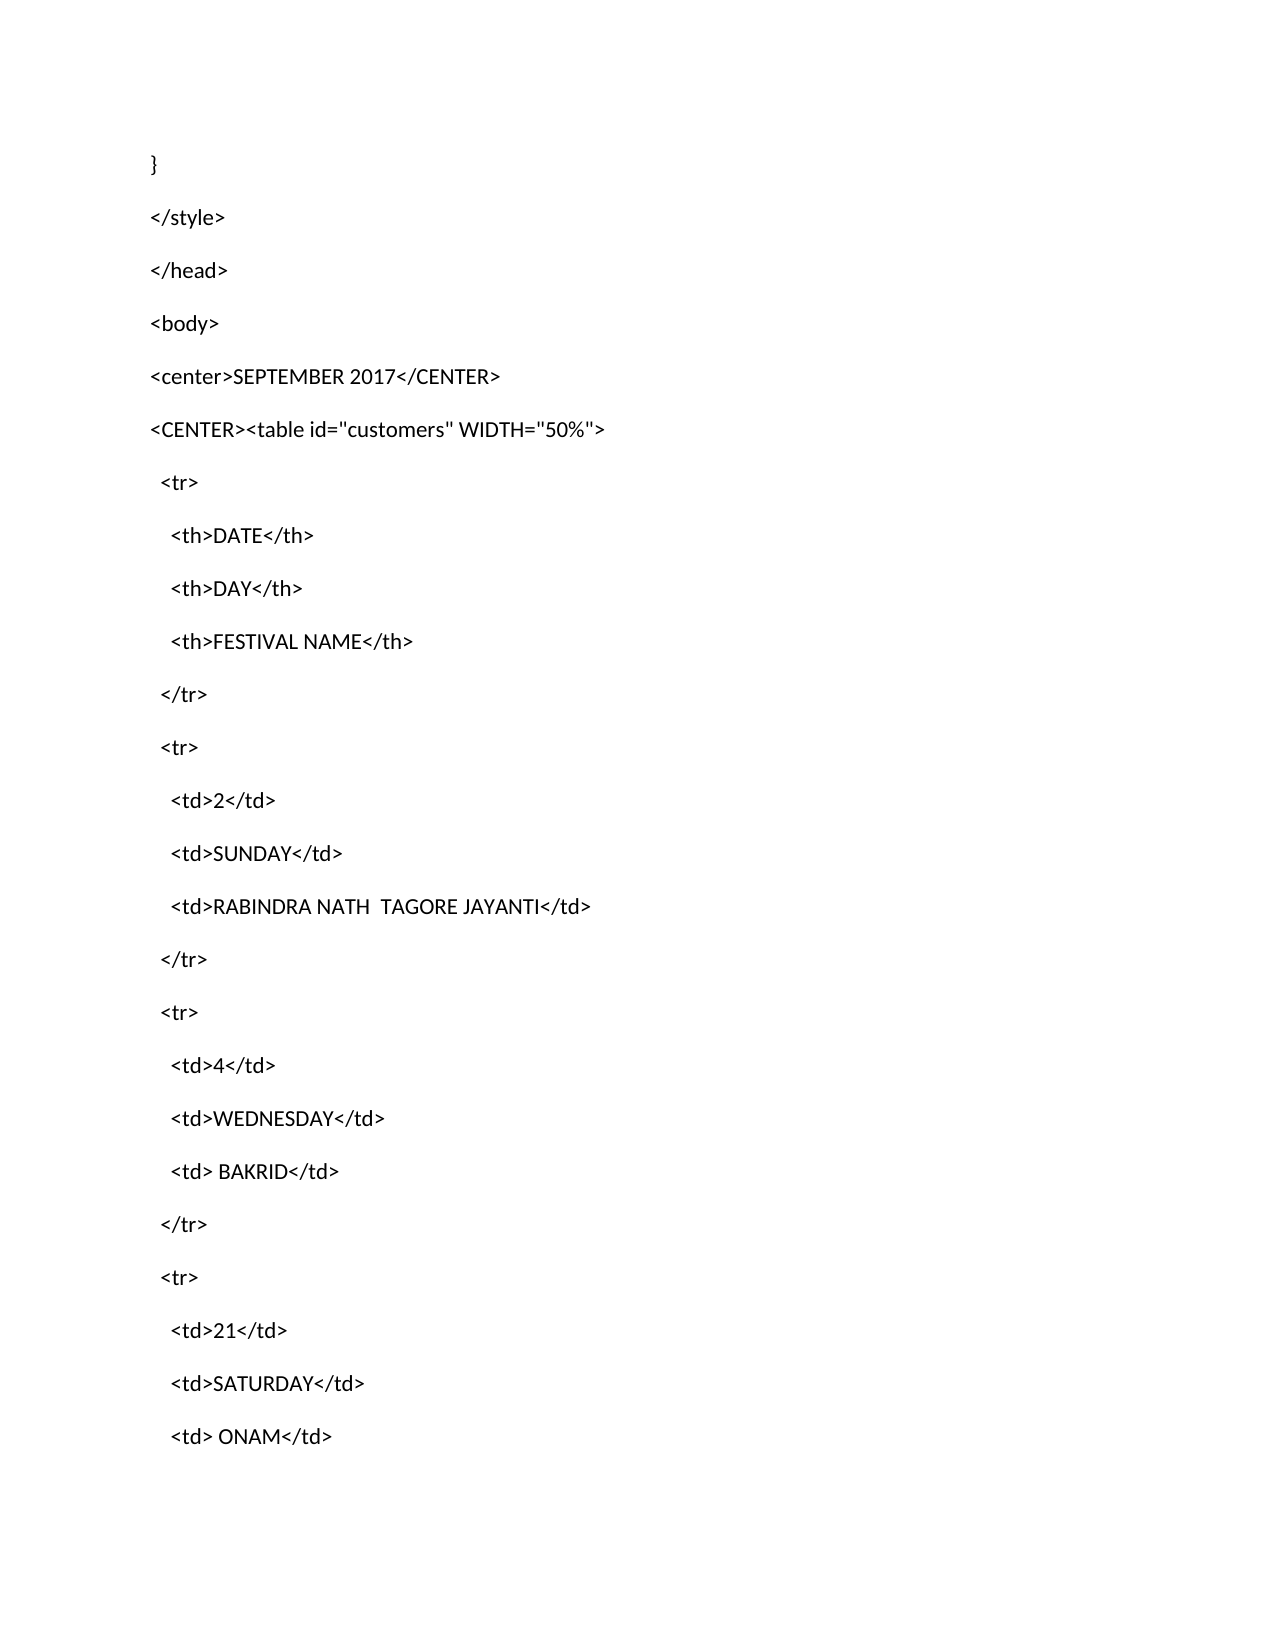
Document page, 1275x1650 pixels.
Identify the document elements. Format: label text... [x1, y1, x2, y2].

text } [150, 150, 1125, 178]
text </head> [150, 256, 1125, 284]
text </tr> [150, 680, 1125, 708]
text <td>RABINDRA NATH TAGORE JAYANTI</td> [150, 892, 1125, 920]
text <CENTER><table id="customers" WIDTH="50%"> [150, 415, 1125, 443]
text </style> [150, 203, 1125, 231]
text </tr> [150, 945, 1125, 973]
text <th>DATE</th> [150, 521, 1125, 549]
text <td>4</td> [150, 1051, 1125, 1079]
text <td>SUNDAY</td> [150, 839, 1125, 867]
text <tr> [150, 733, 1125, 761]
text <tr> [150, 998, 1125, 1026]
text <td>WEDNESDAY</td> [150, 1104, 1125, 1132]
text <td>2</td> [150, 786, 1125, 814]
text <td> BAKRID</td> [150, 1157, 1125, 1185]
text <th>FESTIVAL NAME</th> [150, 627, 1125, 655]
text <td> ONAM</td> [150, 1422, 1125, 1451]
text <td>21</td> [150, 1316, 1125, 1344]
text <center>SEPTEMBER 2017</CENTER> [150, 362, 1125, 390]
text <tr> [150, 468, 1125, 496]
text <td>SATURDAY</td> [150, 1369, 1125, 1397]
text <body> [150, 309, 1125, 337]
text <th>DAY</th> [150, 574, 1125, 602]
text </tr> [150, 1210, 1125, 1238]
text <tr> [150, 1263, 1125, 1291]
